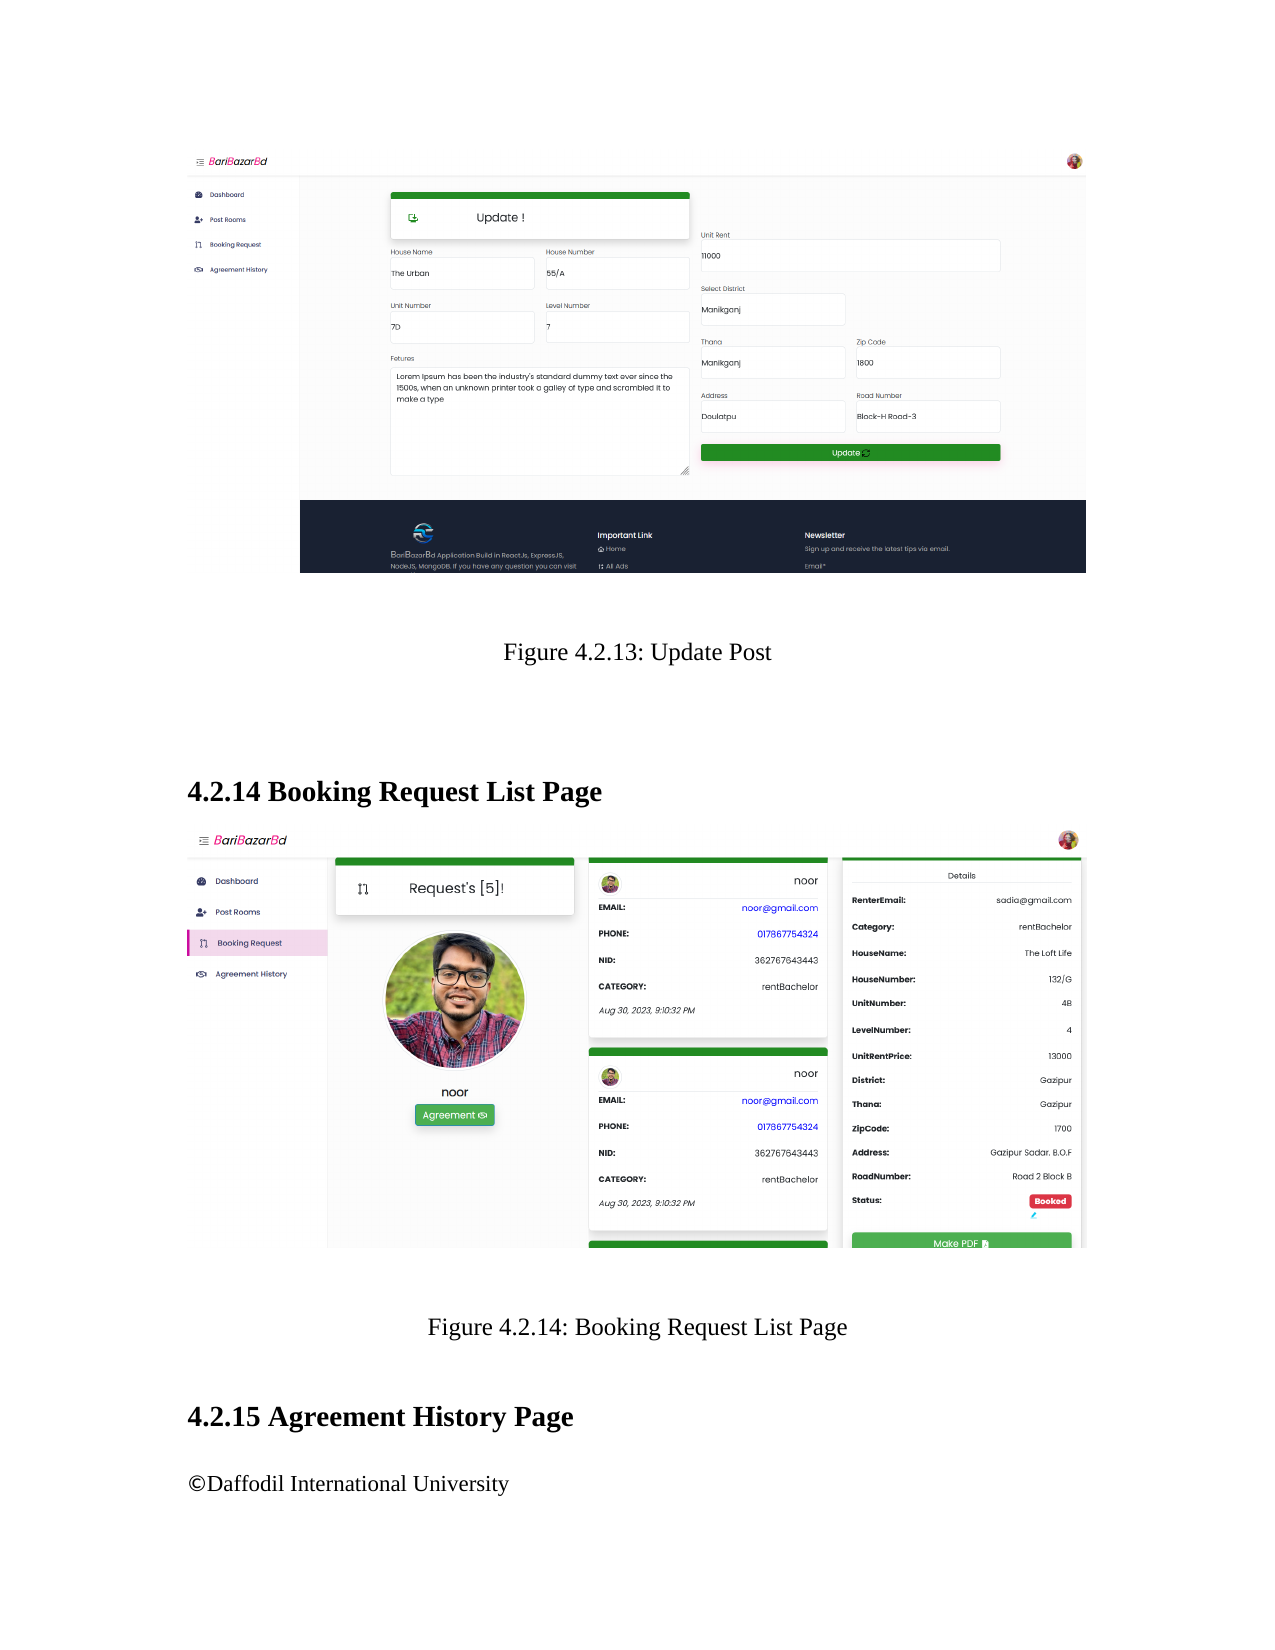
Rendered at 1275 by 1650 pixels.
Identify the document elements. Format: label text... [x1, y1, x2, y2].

text 4.2.14 Booking Request List Page [187, 774, 1087, 807]
text 4.2.15 Agreement History Page [187, 1399, 1087, 1432]
picture [187, 824, 1087, 1248]
text Figure 4.2.13: Update Post [187, 637, 1087, 666]
picture [187, 149, 1086, 573]
text Figure 4.2.14: Booking Request List Page [187, 1312, 1087, 1341]
